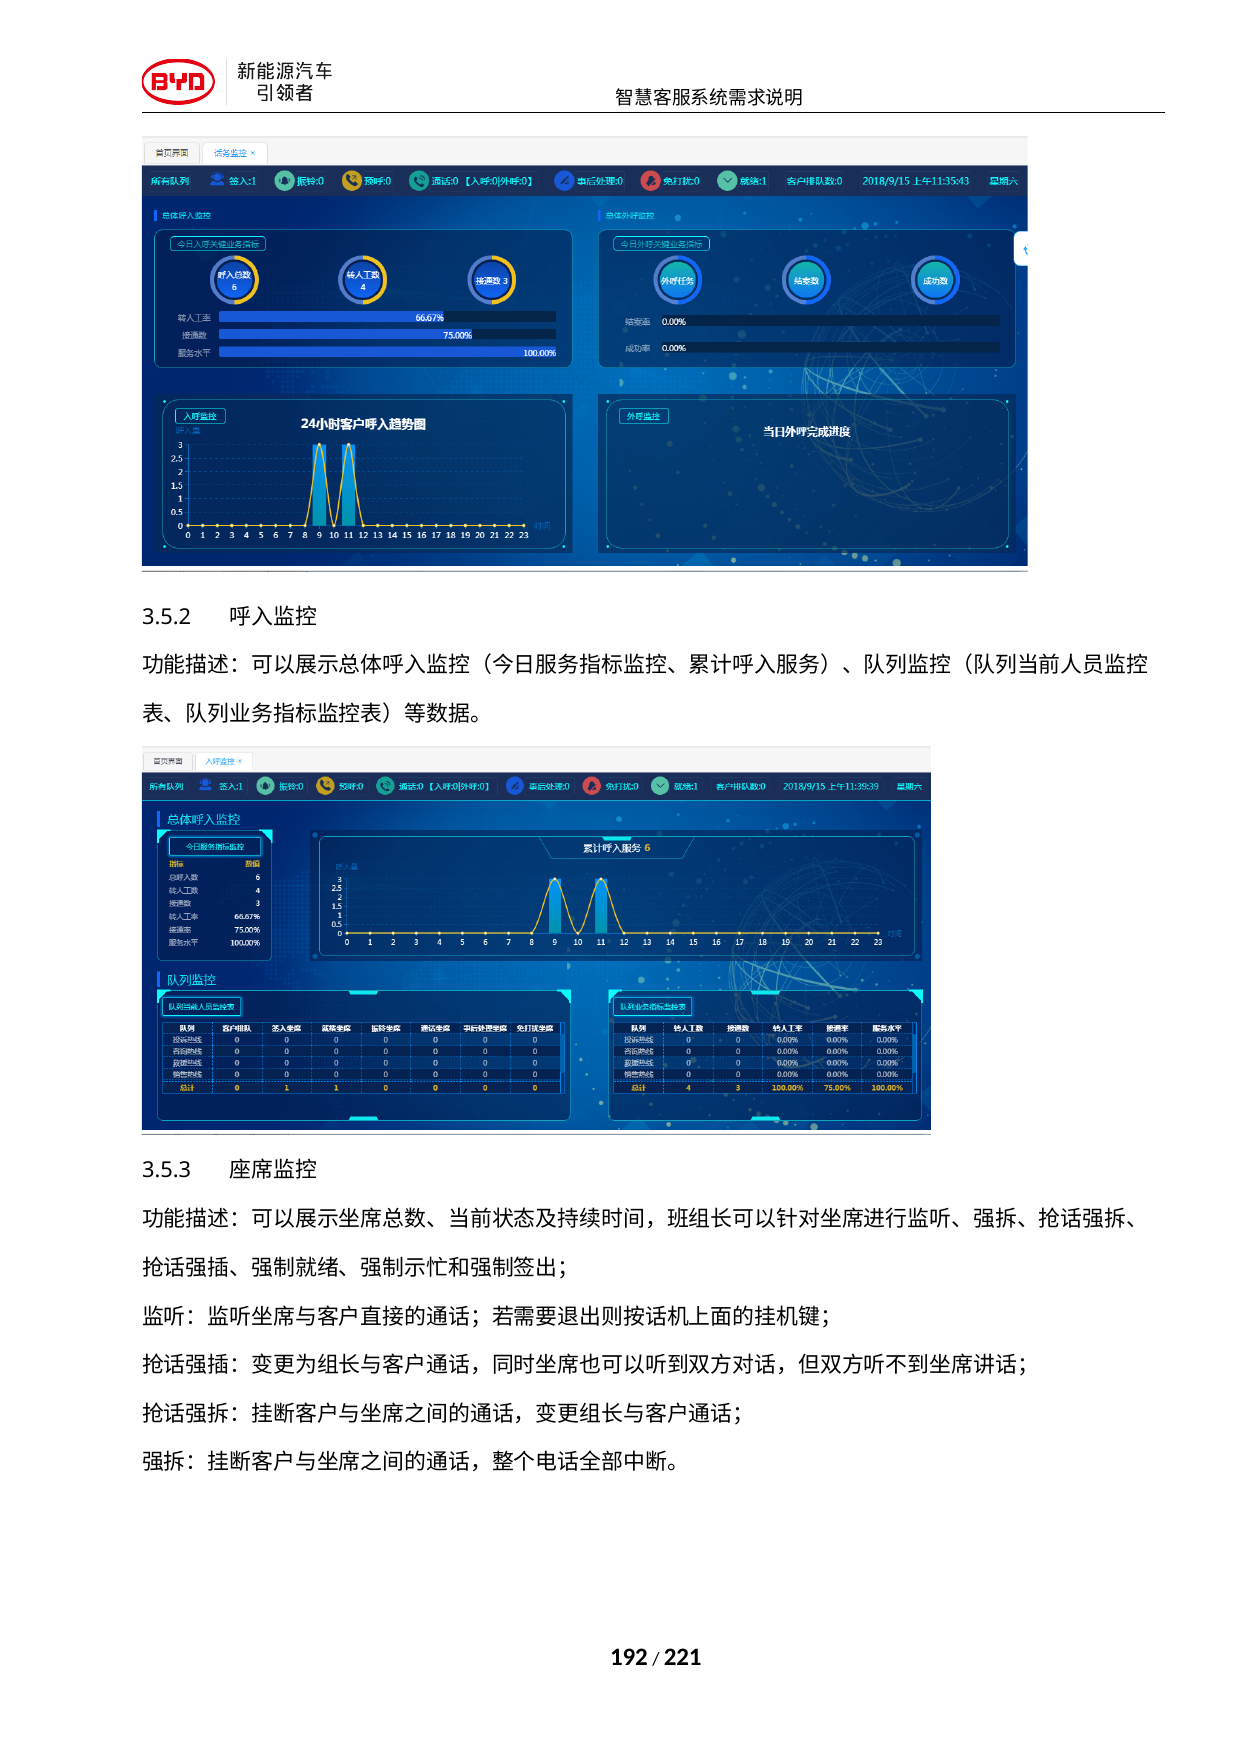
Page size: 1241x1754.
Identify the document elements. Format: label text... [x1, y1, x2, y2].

list 抢话强拆：挂断客户与坐席之间的通话，变更组长与客户通话； [142, 1395, 1165, 1428]
list 呼入监控 [142, 598, 1165, 631]
picture [141, 746, 931, 1135]
list 功能描述：可以展示总体呼入监控（今日服务指标监控、累计呼入服务）、队列监控（队列当前人员监控表、队列业务指标监控表）等数据。 [142, 647, 1165, 728]
list 抢话强插：变更为组长与客户通话，同时坐席也可以听到双方对话，但双方听不到坐席讲话； [142, 1347, 1165, 1379]
picture [141, 136, 1028, 572]
picture [141, 59, 332, 105]
list 监听：监听坐席与客户直接的通话；若需要退出则按话机上面的挂机键； [142, 1298, 1165, 1331]
list 强拆：挂断客户与坐席之间的通话，整个电话全部中断。 [142, 1444, 1165, 1477]
list 功能描述：可以展示坐席总数、当前状态及持续时间，班组长可以针对坐席进行监听、强拆、抢话强拆、抢话强插、强制就绪、强制示忙和强制签出； [142, 1201, 1165, 1282]
list 座席监控 [142, 1152, 1165, 1185]
